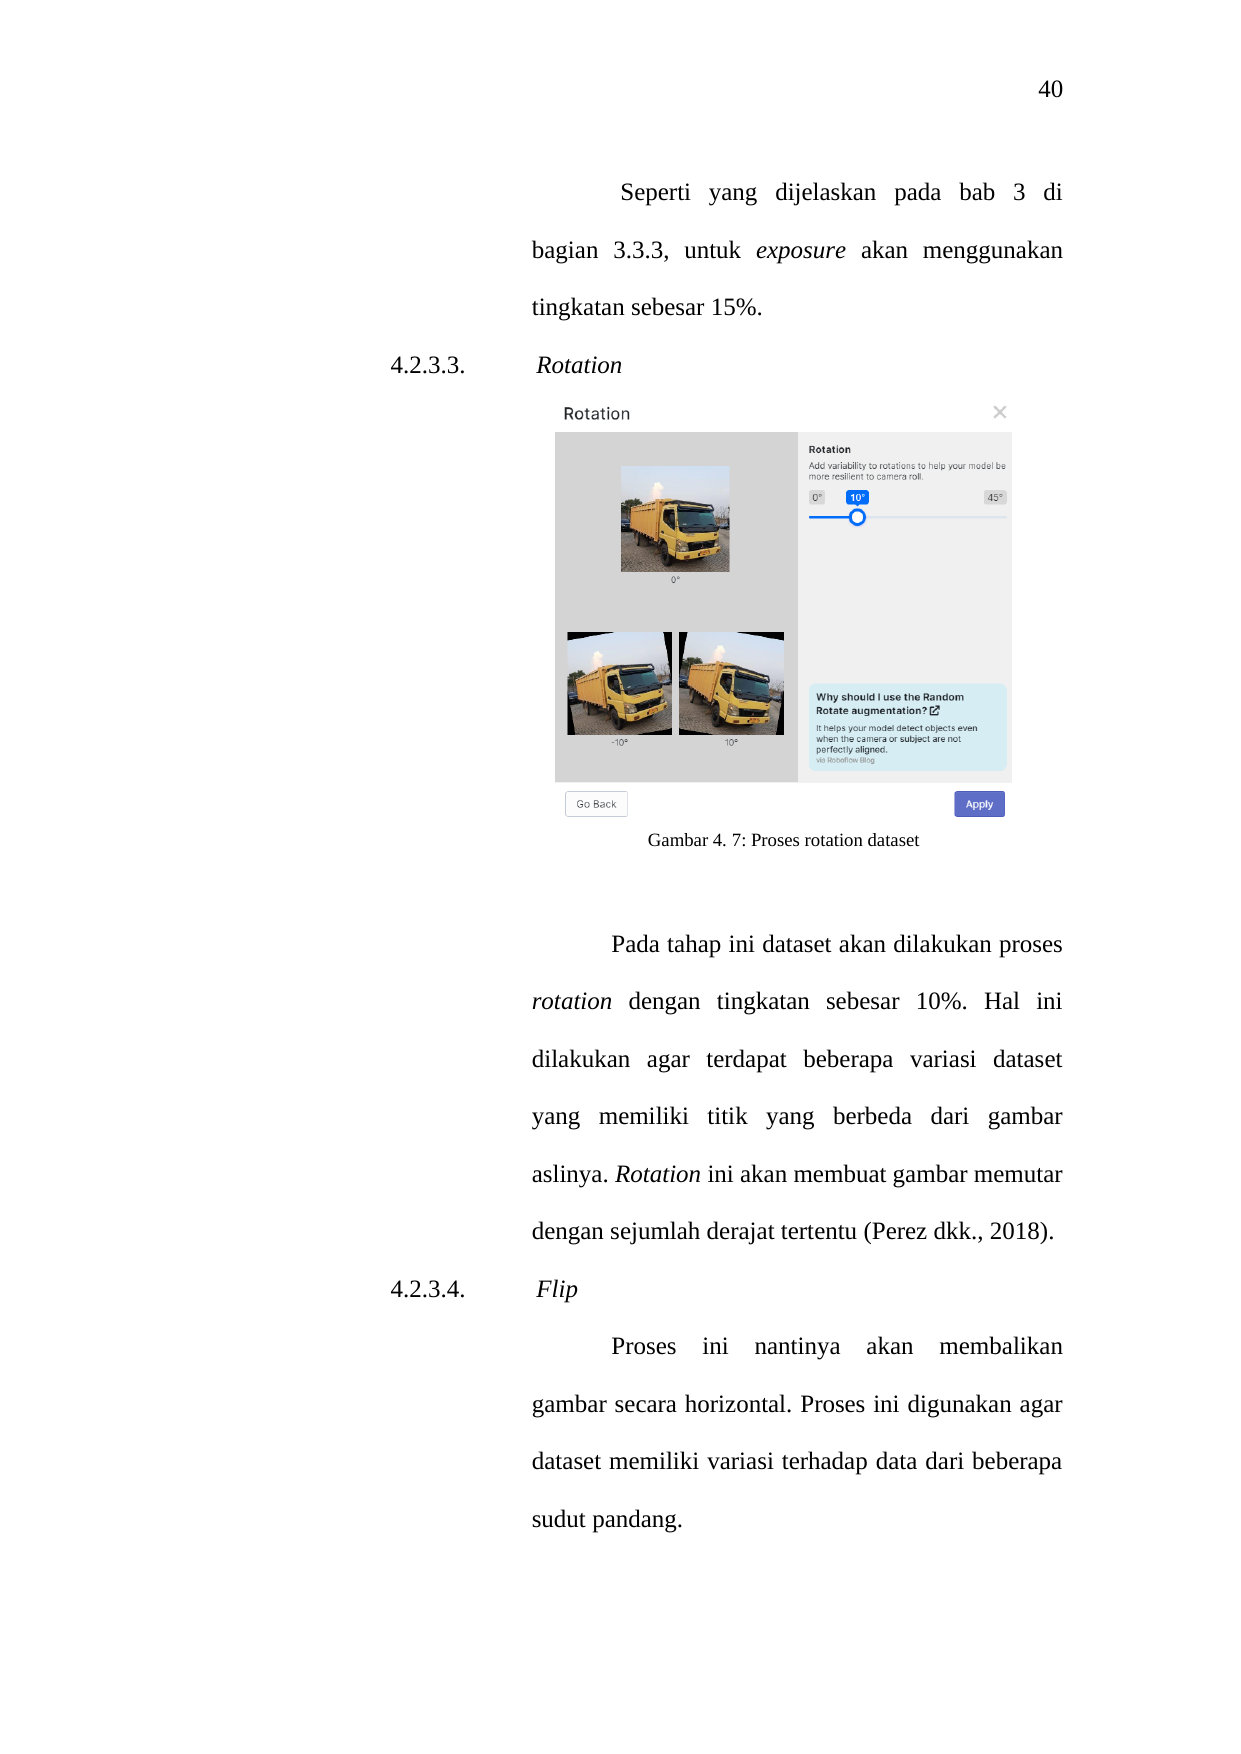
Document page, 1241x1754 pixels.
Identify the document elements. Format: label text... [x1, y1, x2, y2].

picture [555, 402, 1012, 820]
list Proses ini nantinya akan membalikan gambar secara horizontal. Proses ini digunakan agar dataset memiliki variasi terhadap data dari beberapa sudut pandang. [532, 1331, 1063, 1532]
list Seperti yang dijelaskan pada bab 3 di bagian 3.3.3, untuk exposure akan menggunakan tingkatan sebesar 15%. [532, 177, 1063, 321]
list Flip [390, 1274, 1063, 1302]
list Rotation [390, 350, 1063, 378]
